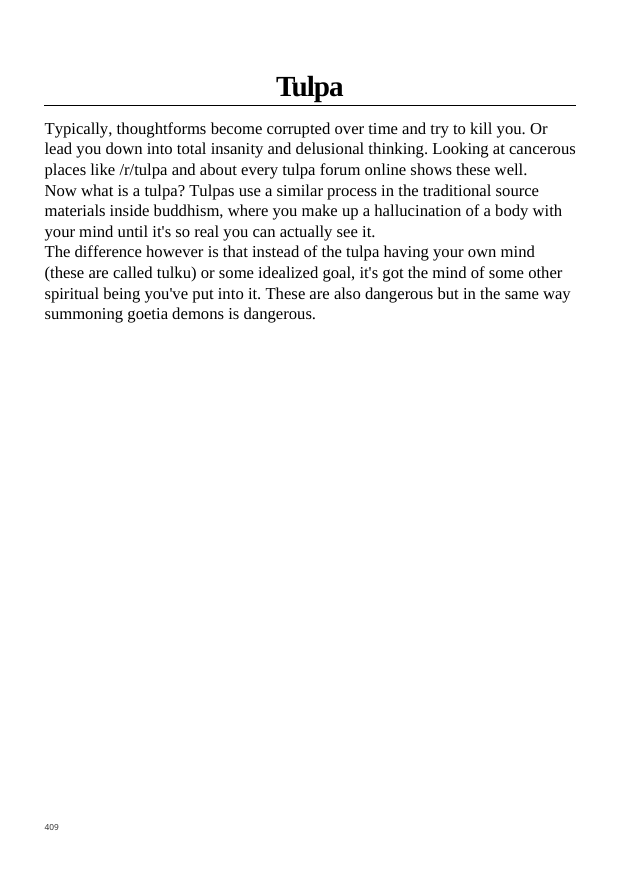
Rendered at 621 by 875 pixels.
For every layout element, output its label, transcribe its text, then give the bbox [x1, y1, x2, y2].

text Typically, thoughtforms become corrupted over time and try to kill you. Or lead you down into total insanity and delusional thinking. Looking at cancerous places like /r/tulpa and about every tulpa forum online shows these well. [44, 118, 576, 179]
text The difference however is that instead of the tulpa having your own mind (these are called tulku) or some idealized goal, it's got the mind of some other spiritual being you've put into it. These are also dangerous but in the same way summoning goetia demons is dangerous. [44, 242, 576, 323]
text Now what is a tulpa? Tulpas use a similar process in the traditional source materials inside buddhism, where you make up a hallucination of a body with your mind until it's so real you can actually see it. [44, 180, 576, 241]
subtitle Tulpa [44, 69, 576, 105]
